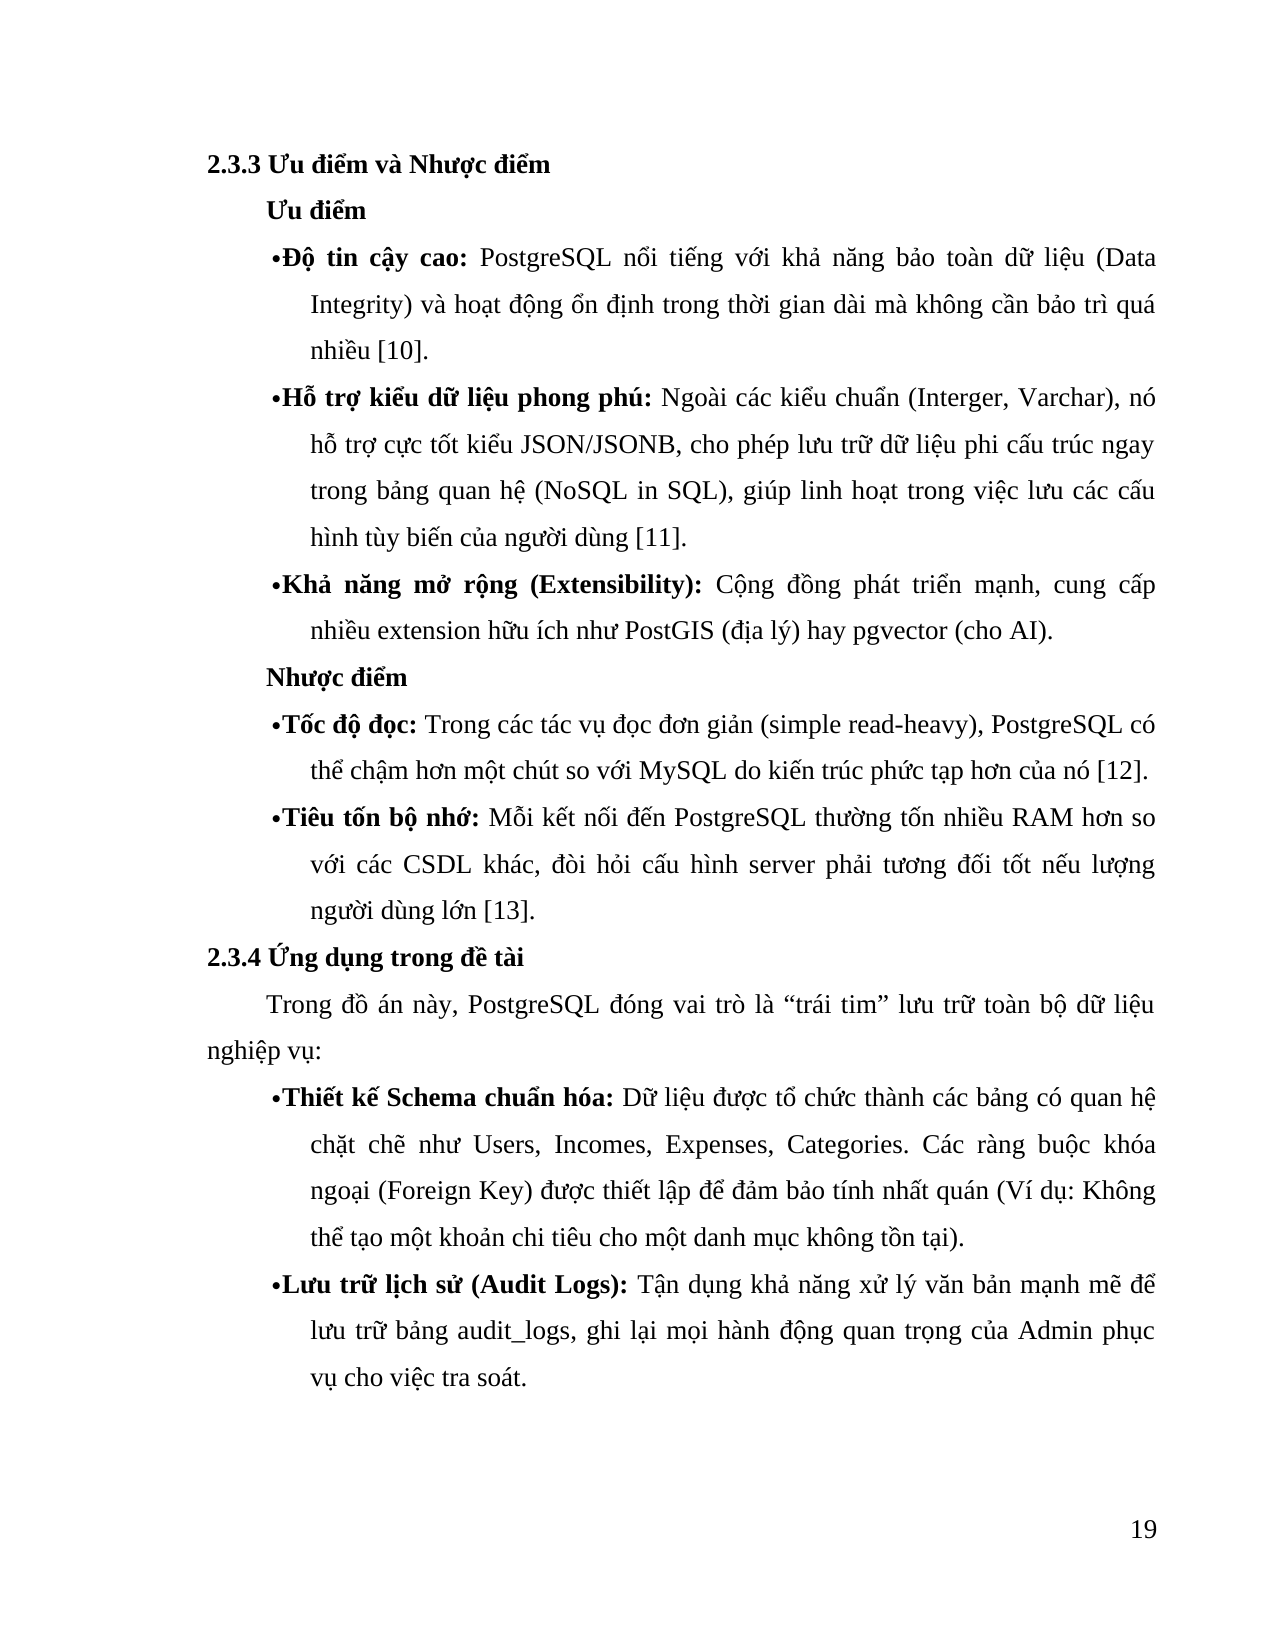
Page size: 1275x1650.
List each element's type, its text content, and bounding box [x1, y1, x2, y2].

text Trong đồ án này, PostgreSQL đóng vai trò là “trái tim” lưu trữ toàn bộ dữ liệu nghiệp vụ: [207, 988, 1157, 1066]
list Khả năng mở rộng (Extensibility): Cộng đồng phát triển mạnh, cung cấp nhiều extension hữu ích như PostGIS (địa lý) hay pgvector (cho AI). [273, 568, 1157, 646]
list Hỗ trợ kiểu dữ liệu phong phú: Ngoài các kiểu chuẩn (Interger, Varchar), nó hỗ trợ cực tốt kiểu JSON/JSONB, cho phép lưu trữ dữ liệu phi cấu trúc ngay trong bảng quan hệ (NoSQL in SQL), giúp linh hoạt trong việc lưu các cấu hình tùy biến của người dùng [11]. [273, 381, 1157, 552]
list Tiêu tốn bộ nhớ: Mỗi kết nối đến PostgreSQL thường tốn nhiều RAM hơn so với các CSDL khác, đòi hỏi cấu hình server phải tương đối tốt nếu lượng người dùng lớn [13]. [273, 801, 1157, 926]
list Tốc độ đọc: Trong các tác vụ đọc đơn giản (simple read-heavy), PostgreSQL có thể chậm hơn một chút so với MySQL do kiến trúc phức tạp hơn của nó [12]. [273, 708, 1157, 786]
list Độ tin cậy cao: PostgreSQL nổi tiếng với khả năng bảo toàn dữ liệu (Data Integrity) và hoạt động ổn định trong thời gian dài mà không cần bảo trì quá nhiều [10]. [273, 241, 1157, 366]
list Thiết kế Schema chuẩn hóa: Dữ liệu được tổ chức thành các bảng có quan hệ chặt chẽ như Users, Incomes, Expenses, Categories. Các ràng buộc khóa ngoại (Foreign Key) được thiết lập để đảm bảo tính nhất quán (Ví dụ: Không thể tạo một khoản chi tiêu cho một danh mục không tồn tại). [273, 1081, 1157, 1252]
text Nhược điểm [266, 661, 1157, 692]
text 2.3.3 Ưu điểm và Nhược điểm [207, 148, 1157, 179]
list Lưu trữ lịch sử (Audit Logs): Tận dụng khả năng xử lý văn bản mạnh mẽ để lưu trữ bảng audit_logs, ghi lại mọi hành động quan trọng của Admin phục vụ cho việc tra soát. [273, 1268, 1157, 1392]
text 2.3.4 Ứng dụng trong đề tài [207, 941, 1157, 972]
text Ưu điểm [266, 194, 1157, 226]
